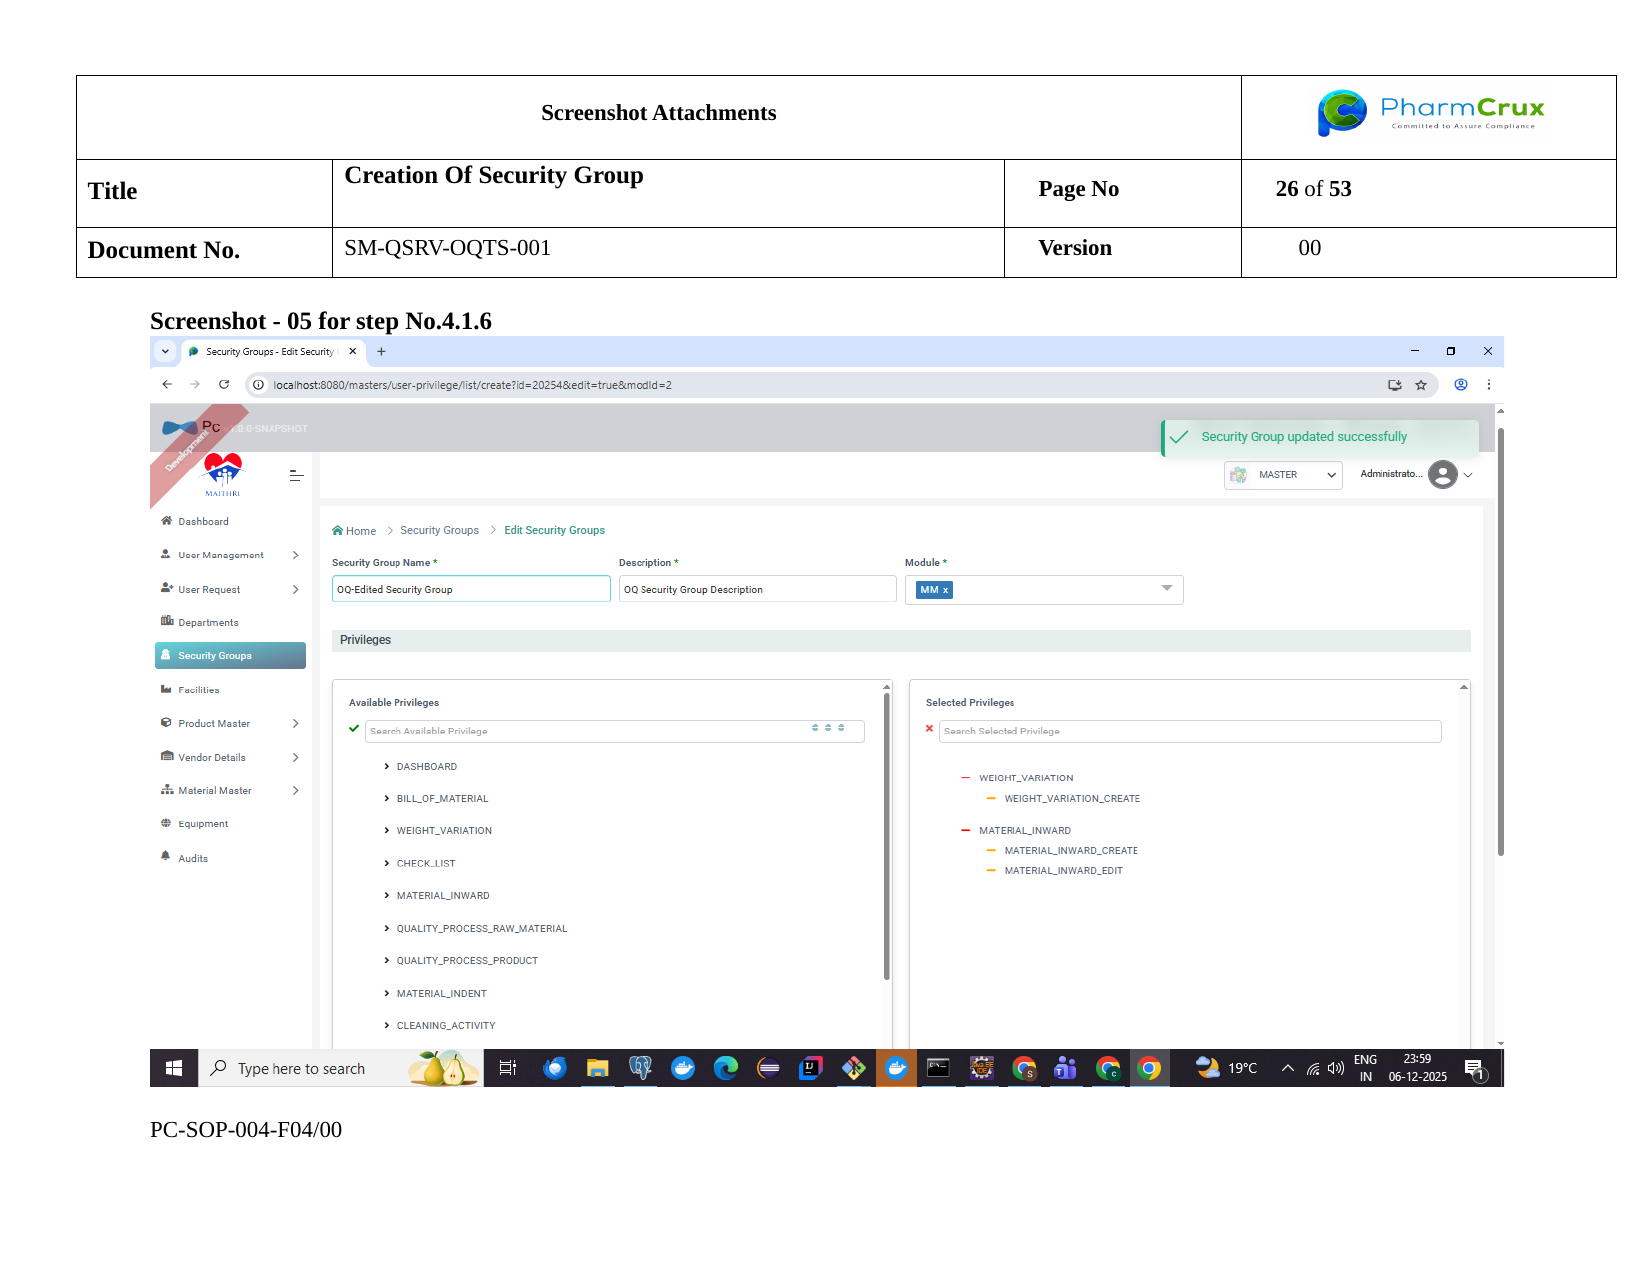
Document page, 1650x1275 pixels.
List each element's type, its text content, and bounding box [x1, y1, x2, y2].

picture [150, 336, 1505, 1087]
text Screenshot - 05 for step No.4.1.6 [150, 306, 1500, 336]
picture [1307, 82, 1551, 143]
